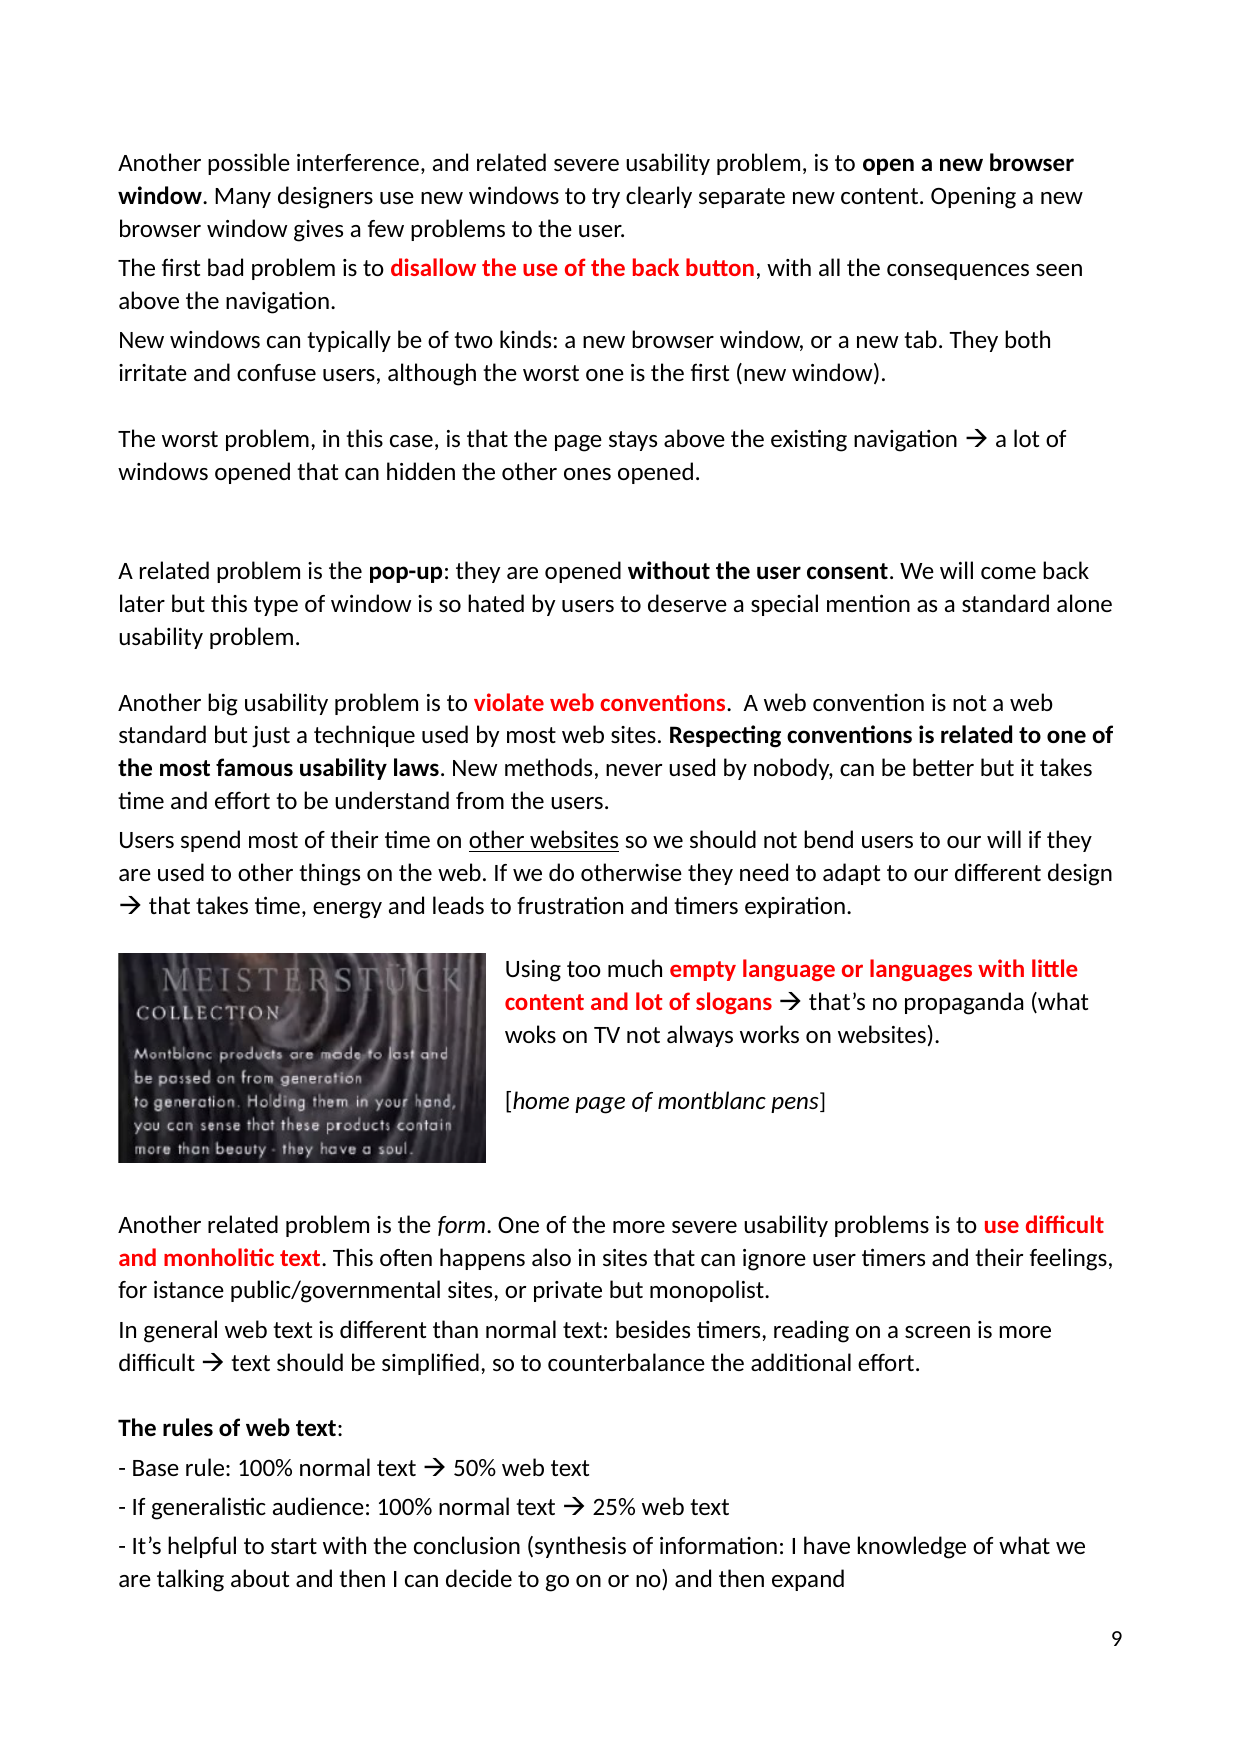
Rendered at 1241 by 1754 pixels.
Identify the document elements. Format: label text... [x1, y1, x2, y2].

text Another related problem is the form. One of the more severe usability problems is to use difficult and monholitic text. This often happens also in sites that can ignore user timers and their feelings, for istance public/governmental sites, or private but monopolist. [118, 1209, 1122, 1305]
text [home page of montblanc pens] [486, 1085, 1122, 1116]
text The first bad problem is to disallow the use of the back button, with all the consequences seen above the navigation. [118, 253, 1122, 316]
text Using too much empty language or languages with little content and lot of slogans that’s no propaganda (what woks on TV not always works on websites). [486, 954, 1122, 1050]
text - Base rule: 100% normal text 50% web text [118, 1452, 1122, 1482]
text The rules of web text: [118, 1413, 1122, 1443]
text - If generalistic audience: 100% normal text 25% web text [118, 1491, 1122, 1521]
text The worst problem, in this case, is that the page stays above the existing navigation a lot of windows opened that can hidden the other ones opened. [118, 423, 1122, 487]
text A related problem is the pop-up: they are opened without the user consent. We will come back later but this type of window is so hated by users to deserve a special mention as a standard alone usability problem. [118, 555, 1122, 651]
text New windows can typically be of two kinds: a new browser window, or a new tab. They both irritate and confuse users, although the worst one is the first (new window). [118, 325, 1122, 388]
text Another big usability problem is to violate web conventions. A web convention is not a web standard but just a technique used by most web sites. Respecting conventions is related to one of the most famous usability laws. New methods, never used by nobody, can be better but it takes time and effort to be understand from the users. [118, 687, 1122, 816]
text - It’s helpful to start with the conclusion (synthesis of information: I have knowledge of what we are talking about and then I can decide to go on or no) and then expand [118, 1530, 1122, 1593]
text Users spend most of their time on other websites so we should not bend users to our will if they are used to other things on the web. If we do otherwise they need to adapt to our different design that takes time, energy and leads to frustration and timers expiration. [118, 825, 1122, 921]
text In general web text is different than normal text: besides timers, reading on a screen is more difficult text should be simplified, so to counterbalance the additional effort. [118, 1314, 1122, 1377]
text Another possible interference, and related severe usability problem, is to open a new browser window. Many designers use new windows to try clearly separate new content. Opening a new browser window gives a few problems to the user. [118, 148, 1122, 244]
picture [118, 953, 486, 1163]
